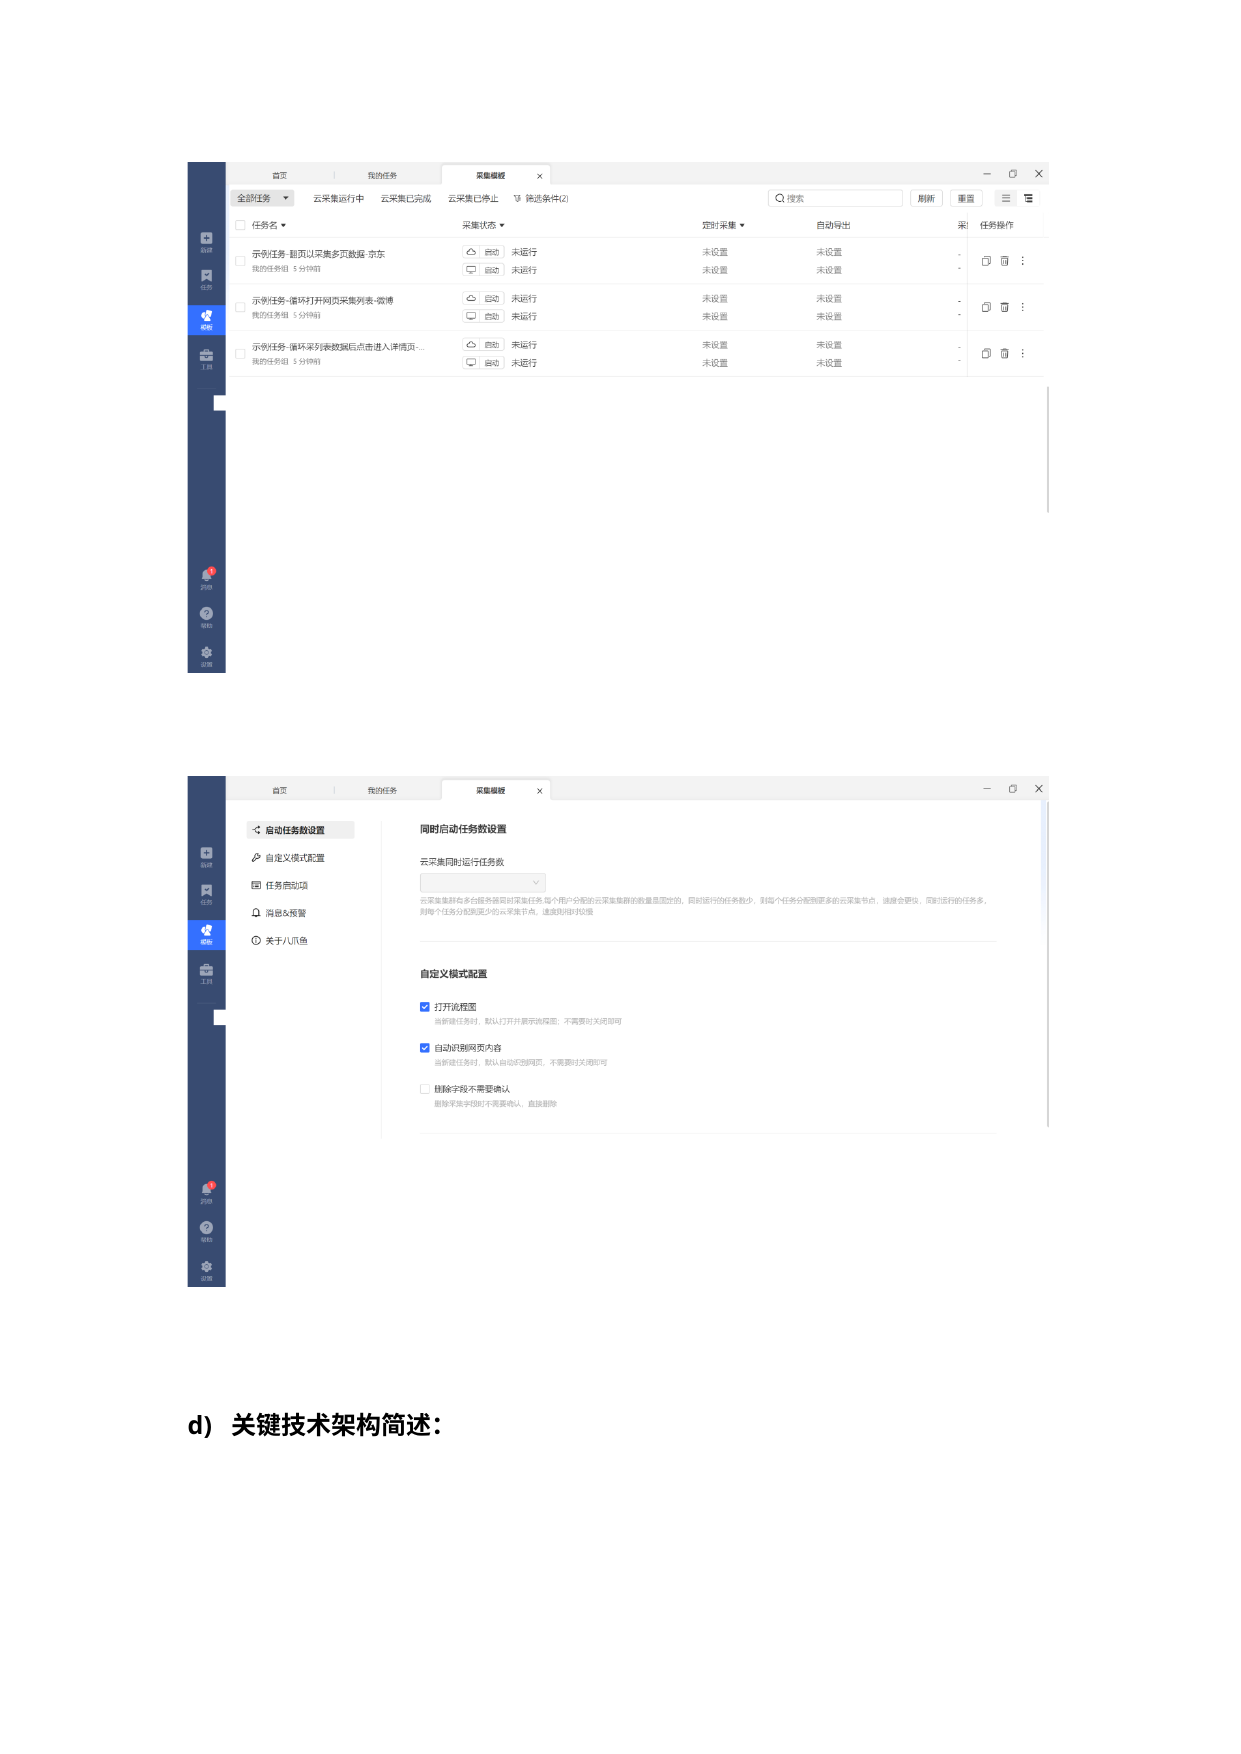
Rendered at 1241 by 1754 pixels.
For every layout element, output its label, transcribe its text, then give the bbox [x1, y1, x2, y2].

picture [187, 162, 1049, 673]
list 关键技术架构简述： [187, 1391, 1053, 1456]
picture [187, 776, 1049, 1287]
